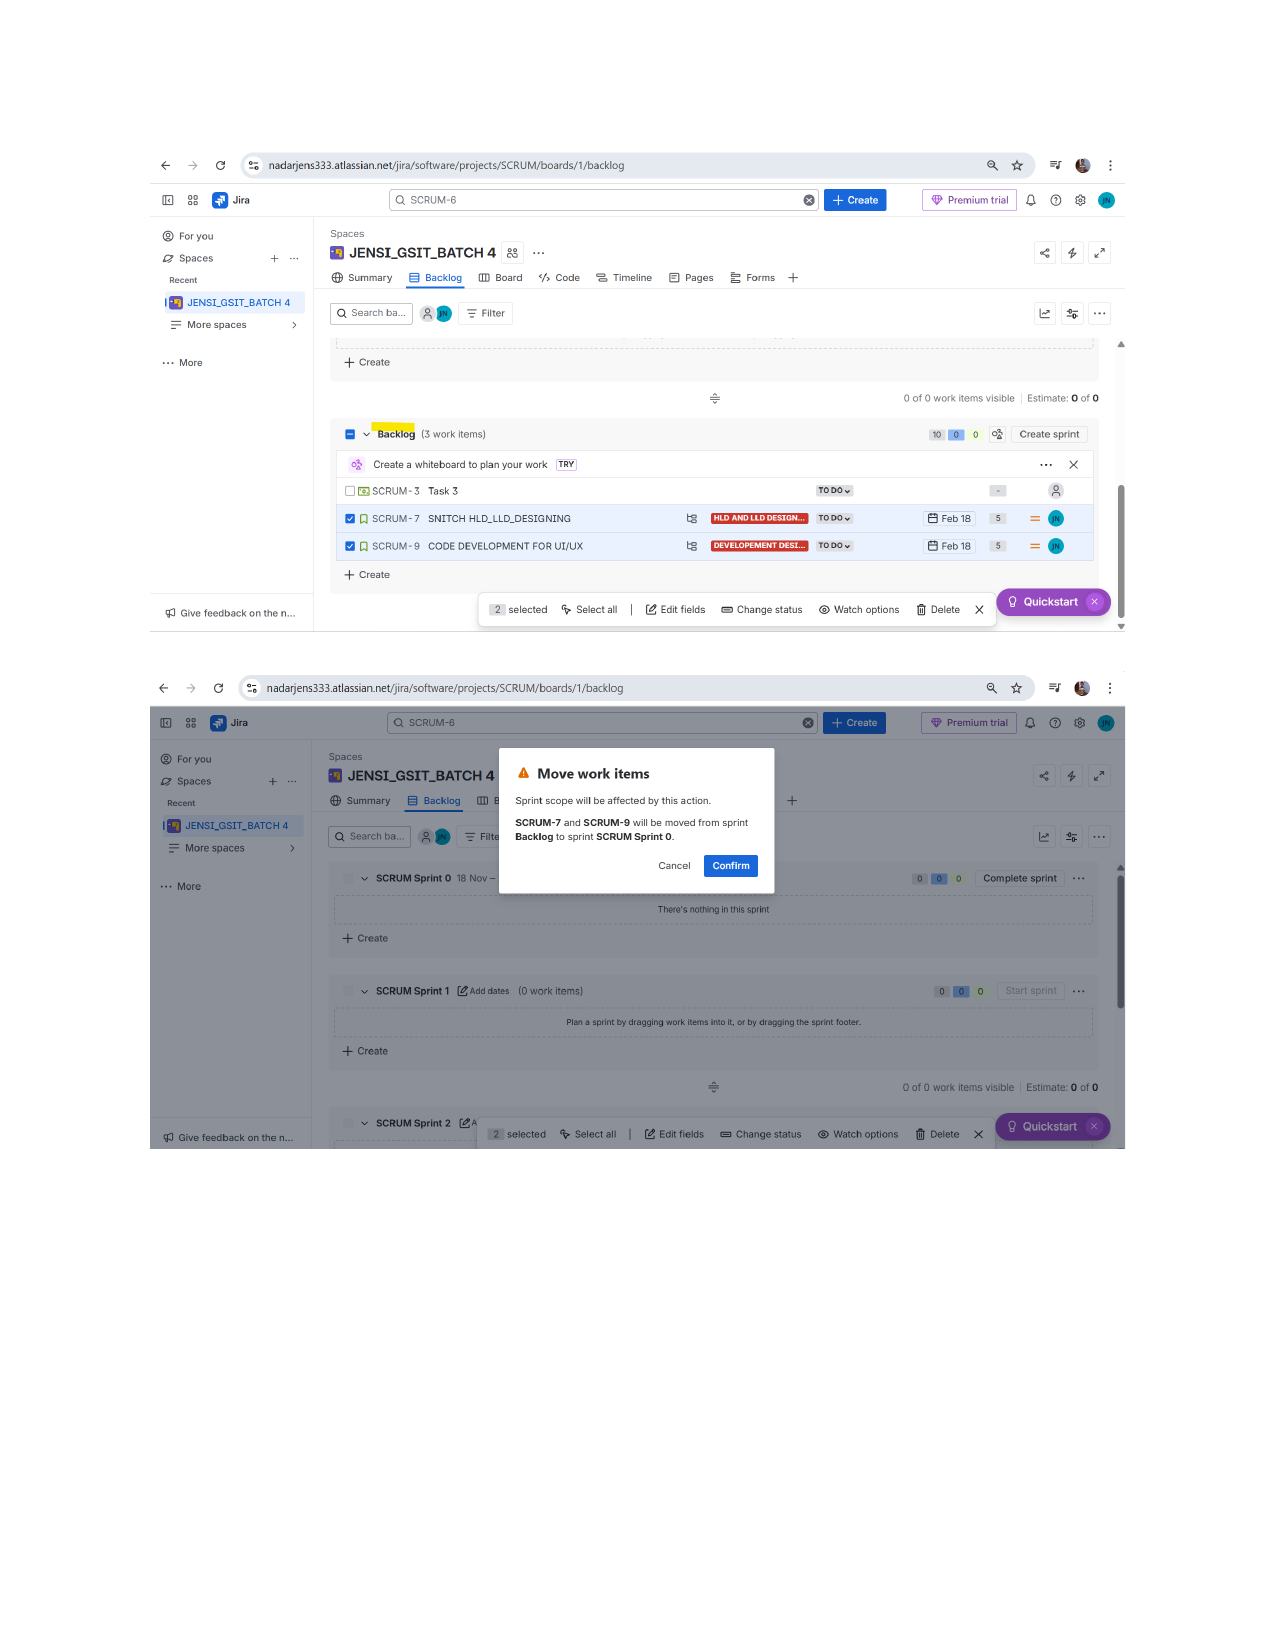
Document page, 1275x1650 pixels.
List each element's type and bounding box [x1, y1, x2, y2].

picture [150, 150, 1125, 632]
picture [150, 671, 1125, 1149]
